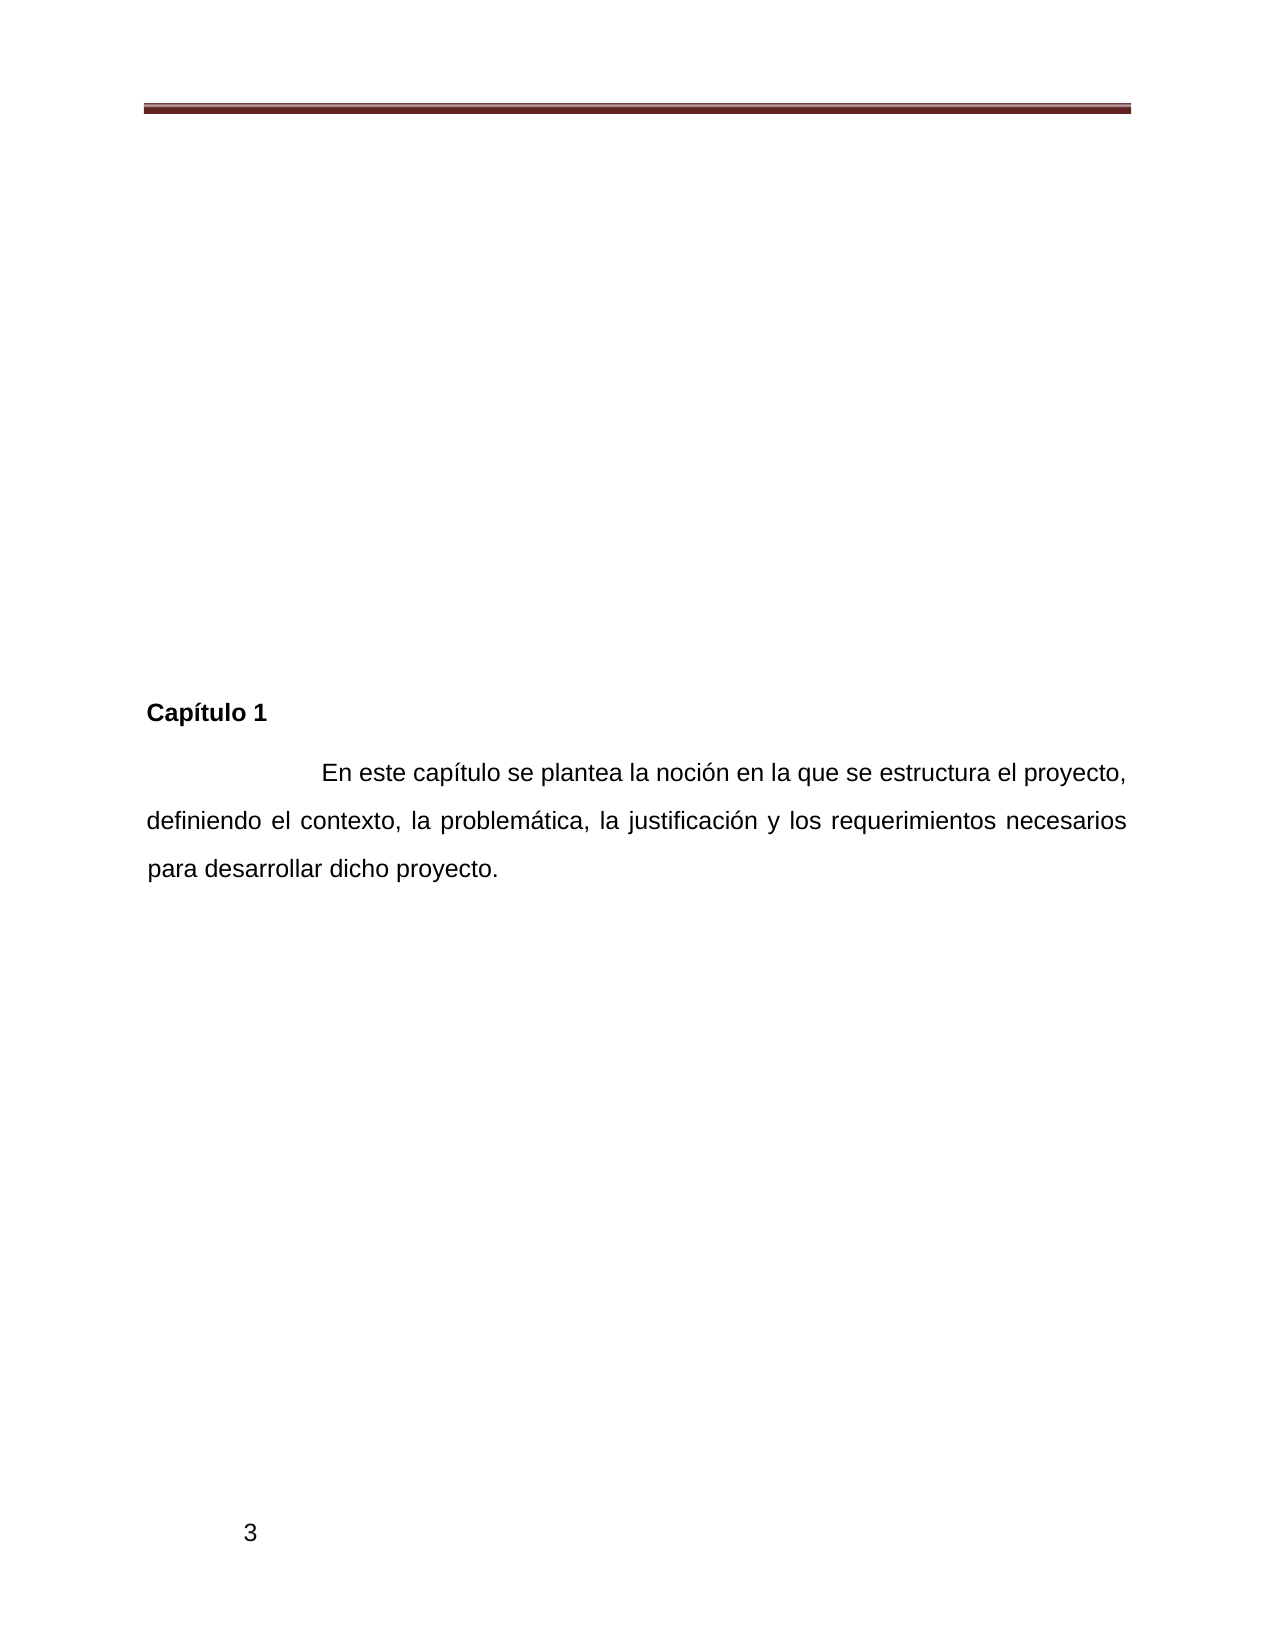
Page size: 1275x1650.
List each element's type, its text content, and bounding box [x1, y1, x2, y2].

text definiendo el contexto, la problemática, la justificación y los requerimientos necesarios para desarrollar dicho proyecto. [146, 806, 1129, 882]
text En este capítulo se plantea la noción en la que se estructura el proyecto, [76, 758, 1127, 787]
picture [143, 103, 1132, 114]
subtitle Capítulo 1 [146, 698, 1191, 726]
